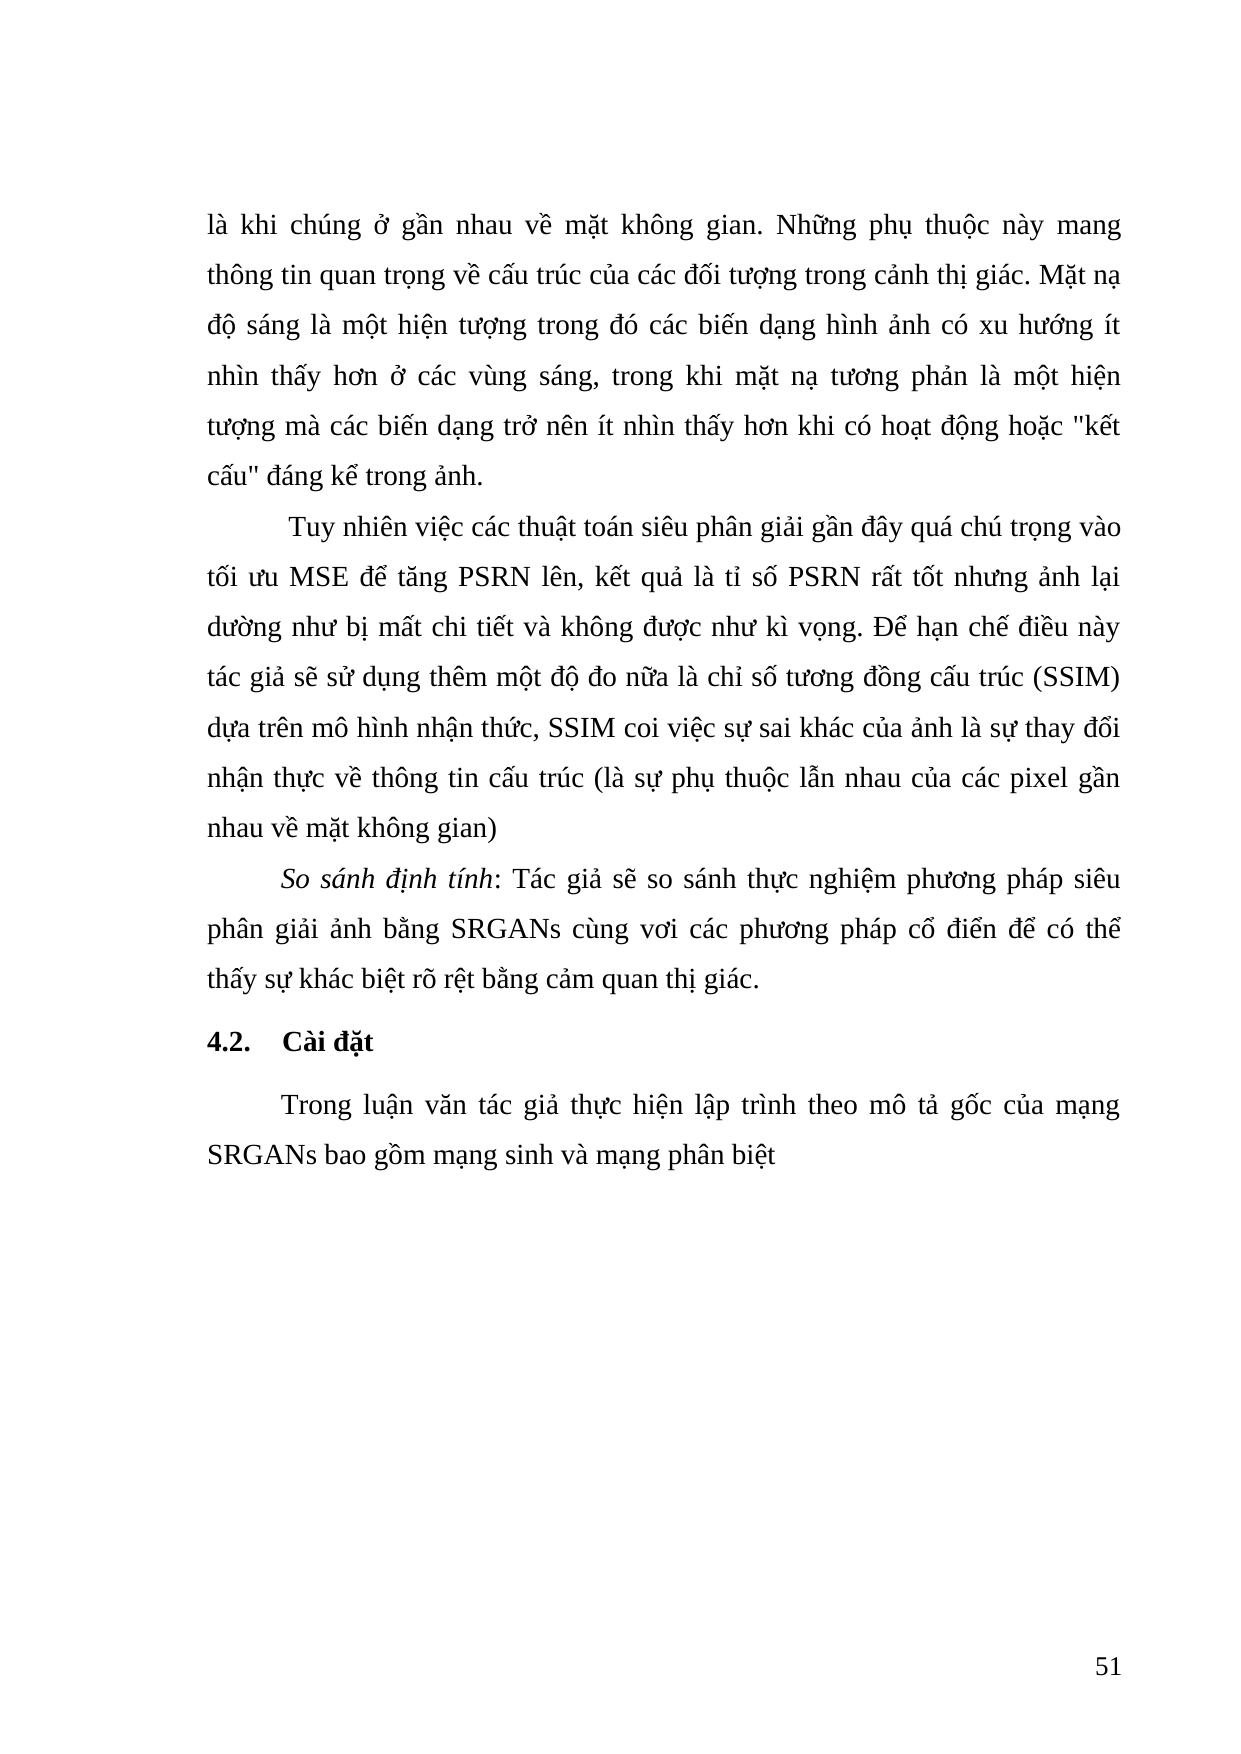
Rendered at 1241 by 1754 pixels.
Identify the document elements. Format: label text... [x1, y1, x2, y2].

subtitle Cài đặt [207, 1024, 1122, 1058]
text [207, 207, 1122, 492]
text So sánh định tính: Tác giả sẽ so sánh thực nghiệm phương pháp siêu phân giải ảnh bằng SRGANs cùng vơi các phương pháp cổ điển để có thể thấy sự khác biệt rõ rệt bằng cảm quan thị giác. [207, 861, 1122, 995]
text Tuy nhiên việc các thuật toán siêu phân giải gần đây quá chú trọng vào tối ưu MSE để tăng PSRN lên, kết quả là tỉ số PSRN rất tốt nhưng ảnh lại dường như bị mất chi tiết và không được như kì vọng. Để hạn chế điều này tác giả sẽ sử dụng thêm một độ đo nữa là chỉ số tương đồng cấu trúc (SSIM) dựa trên mô hình nhận thức, SSIM coi việc sự sai khác của ảnh là sự thay đổi nhận thực về thông tin cấu trúc (là sự phụ thuộc lẫn nhau của các pixel gần nhau về mặt không gian) [207, 509, 1122, 844]
text Trong luận văn tác giả thực hiện lập trình theo mô tả gốc của mạng SRGANs bao gồm mạng sinh và mạng phân biệt [207, 1087, 1122, 1171]
